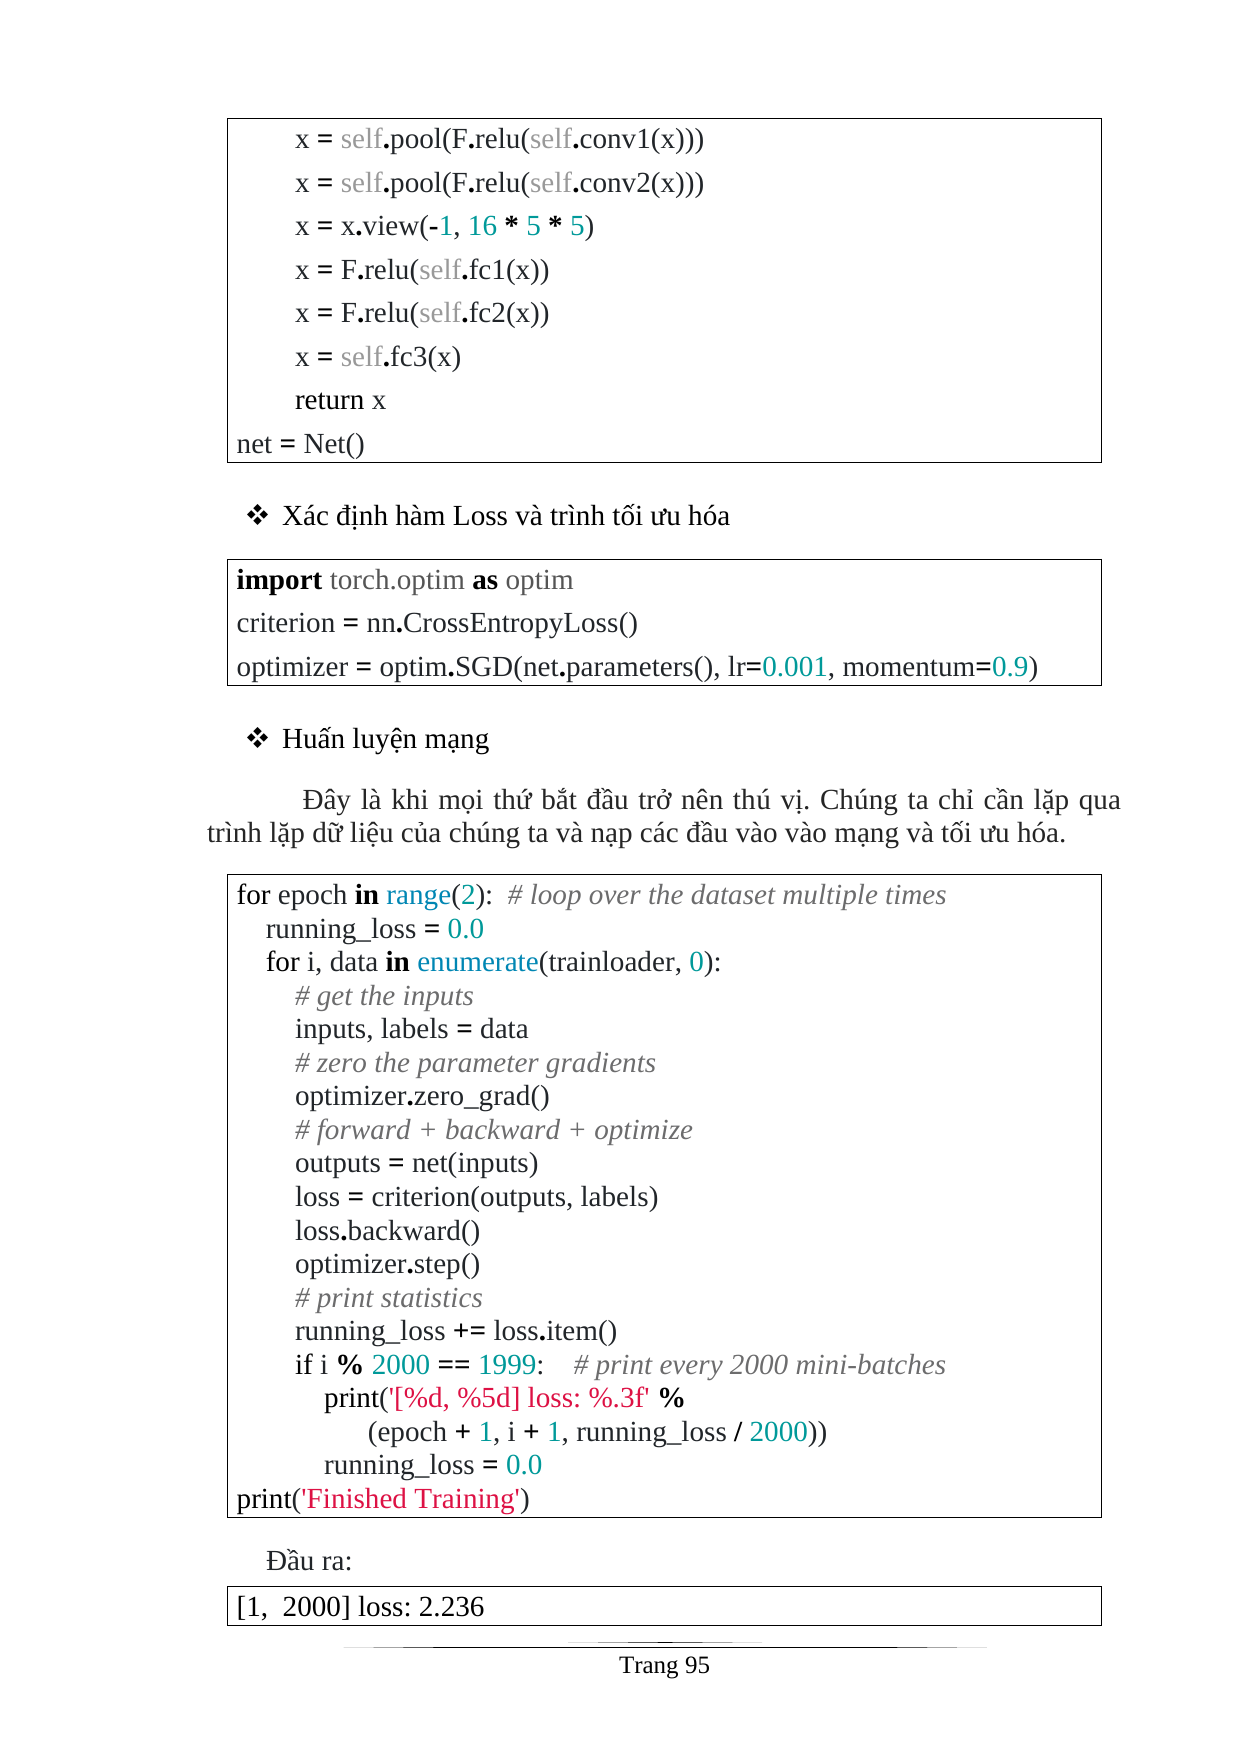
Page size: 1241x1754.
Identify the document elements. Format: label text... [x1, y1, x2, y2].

text # zero the parameter gradients [228, 1042, 1101, 1075]
text print('Finished Training') [228, 1478, 1101, 1517]
subtitle Xác định hàm Loss và trình tối ưu hóa [244, 498, 1122, 531]
text criterion = nn.CrossEntropyLoss() [228, 602, 1101, 639]
text for i, data in enumerate(trainloader, 0): [228, 941, 1101, 975]
text [1, 2000] loss: 2.236 [228, 1587, 1101, 1625]
text running_loss = 0.0 [228, 1444, 1101, 1478]
text (epoch + 1, i + 1, running_loss / 2000)) [228, 1411, 1101, 1444]
text loss.backward() [228, 1209, 1101, 1243]
subtitle Huấn luyện mạng [244, 721, 1122, 754]
text import torch.optim as optim [228, 560, 1101, 596]
text # print statistics [228, 1277, 1101, 1310]
text x = F.relu(self.fc1(x)) [228, 249, 1101, 285]
text loss = criterion(outputs, labels) [228, 1176, 1101, 1209]
text # get the inputs [228, 975, 1101, 1008]
text optimizer.zero_grad() [228, 1075, 1101, 1109]
text x = self.pool(F.relu(self.conv1(x))) [228, 119, 1101, 155]
text for epoch in range(2): # loop over the dataset multiple times [228, 875, 1101, 908]
text outputs = net(inputs) [228, 1142, 1101, 1176]
text optimizer.step() [228, 1243, 1101, 1277]
text return x [228, 379, 1101, 416]
text # forward + backward + optimize [228, 1109, 1101, 1142]
text if i % 2000 == 1999: # print every 2000 mini-batches [228, 1344, 1101, 1377]
text running_loss += loss.item() [228, 1310, 1101, 1344]
text x = self.pool(F.relu(self.conv2(x))) [228, 162, 1101, 198]
text Đây là khi mọi thứ bắt đầu trở nên thú vị. Chúng ta chỉ cần lặp qua trình lặp dữ liệu của chúng ta và nạp các đầu vào vào mạng và tối ưu hóa. [207, 782, 1122, 849]
text optimizer = optim.SGD(net.parameters(), lr=0.001, momentum=0.9) [228, 646, 1101, 685]
text print('[%d, %5d] loss: %.3f' % [228, 1377, 1101, 1411]
text x = x.view(-1, 16 * 5 * 5) [228, 205, 1101, 242]
text net = Net() [228, 423, 1101, 462]
text inputs, labels = data [228, 1008, 1101, 1042]
text running_loss = 0.0 [228, 908, 1101, 941]
text x = self.fc3(x) [228, 336, 1101, 372]
text x = F.relu(self.fc2(x)) [228, 292, 1101, 329]
text Đầu ra: [207, 1543, 1122, 1576]
